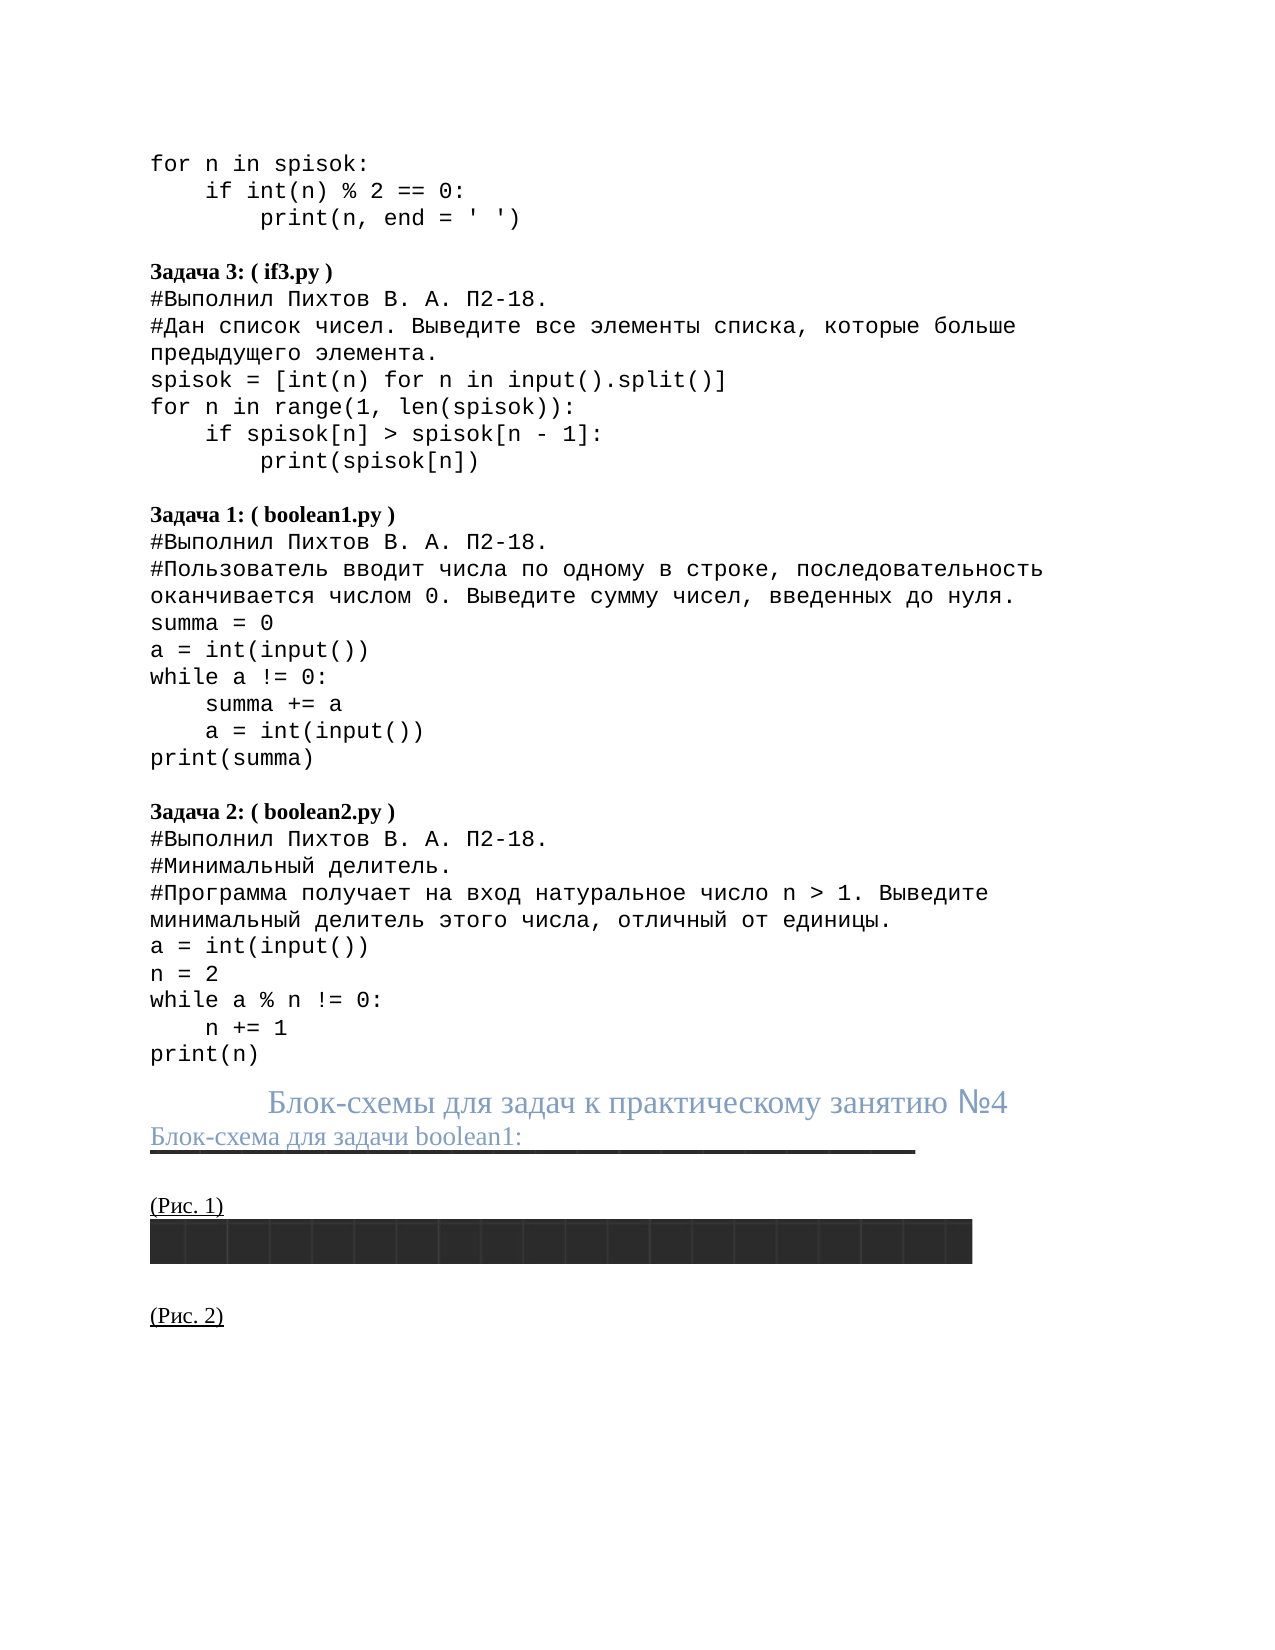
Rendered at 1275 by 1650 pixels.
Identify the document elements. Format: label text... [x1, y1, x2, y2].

text #Выполнил Пихтов В. А. П2-18. [150, 824, 1125, 851]
text if int(n) % 2 == 0: [150, 177, 1125, 204]
text for n in range(1, len(spisok)): [150, 393, 1125, 420]
text Задача 2: ( boolean2.py ) [150, 797, 1125, 824]
text #Пользователь вводит числа по одному в строке, последовательность оканчивается числом 0. Выведите сумму чисел, введенных до нуля. [150, 555, 1125, 609]
text n += 1 [150, 1013, 1125, 1040]
text summa = 0 [150, 609, 1125, 636]
text for n in spisok: [150, 150, 1125, 177]
text Задача 3: ( if3.py ) [150, 231, 1125, 285]
text if spisok[n] > spisok[n - 1]: [150, 420, 1125, 447]
text #Дан список чисел. Выведите все элементы списка, которые больше предыдущего элемента. [150, 312, 1125, 366]
text summa += a [150, 689, 1125, 717]
text (Рис. 1) [150, 1192, 1125, 1219]
text Блок-схема для задачи boolean1: [150, 1123, 1125, 1150]
text #Выполнил Пихтов В. А. П2-18. [150, 528, 1125, 555]
text while a != 0: [150, 663, 1125, 689]
text (Рис. 2) [150, 1302, 1125, 1329]
text Блок-схема для задачи boolean2: [150, 1236, 1125, 1286]
text a = int(input()) [150, 636, 1125, 663]
text Блок-схемы для задач к практическому занятию №4 [150, 1092, 1125, 1119]
text n = 2 [150, 959, 1125, 986]
text a = int(input()) [150, 932, 1125, 959]
text #Выполнил Пихтов В. А. П2-18. [150, 285, 1125, 312]
text #Минимальный делитель. [150, 851, 1125, 878]
text print(n) [150, 1040, 1125, 1067]
text print(n, end = ' ') [150, 204, 1125, 231]
text Задача 1: ( boolean1.py ) [150, 501, 1125, 528]
text print(spisok[n]) [150, 447, 1125, 474]
text #Программа получает на вход натуральное число n > 1. Выведите минимальный делитель этого числа, отличный от единицы. [150, 878, 1125, 932]
text spisok = [int(n) for n in input().split()] [150, 366, 1125, 393]
text while a % n != 0: [150, 986, 1125, 1013]
text a = int(input()) [150, 717, 1125, 743]
text print(summa) [150, 743, 1125, 771]
